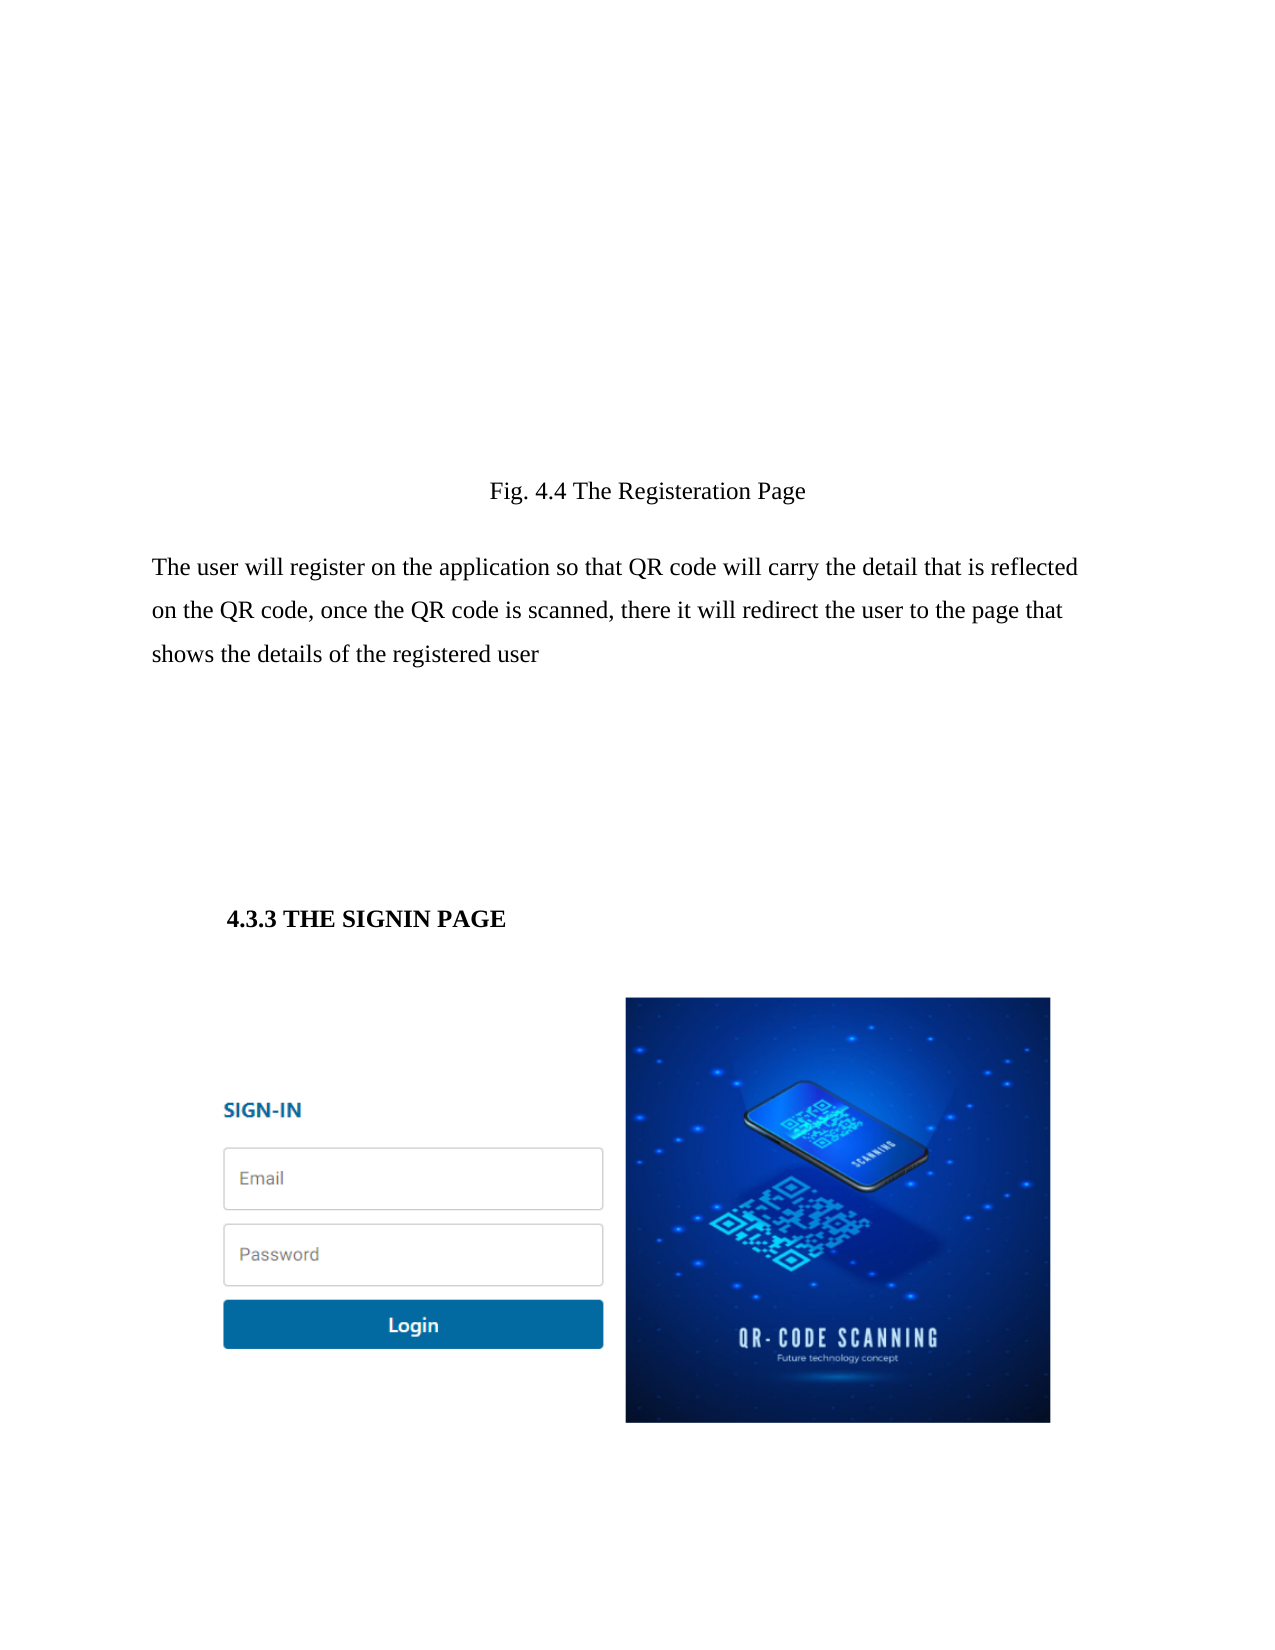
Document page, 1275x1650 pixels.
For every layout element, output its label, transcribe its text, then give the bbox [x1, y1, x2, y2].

text The user will register on the application so that QR code will carry the detail that is reflected on the QR code, once the QR code is scanned, there it will redirect the user to the page that shows the details of the registered user [152, 552, 1108, 667]
subtitle 4.3.3 THE SIGNIN PAGE [152, 904, 1108, 933]
subtitle Fig. 4.4 The Registeration Page [152, 476, 1144, 505]
picture [190, 973, 1081, 1449]
